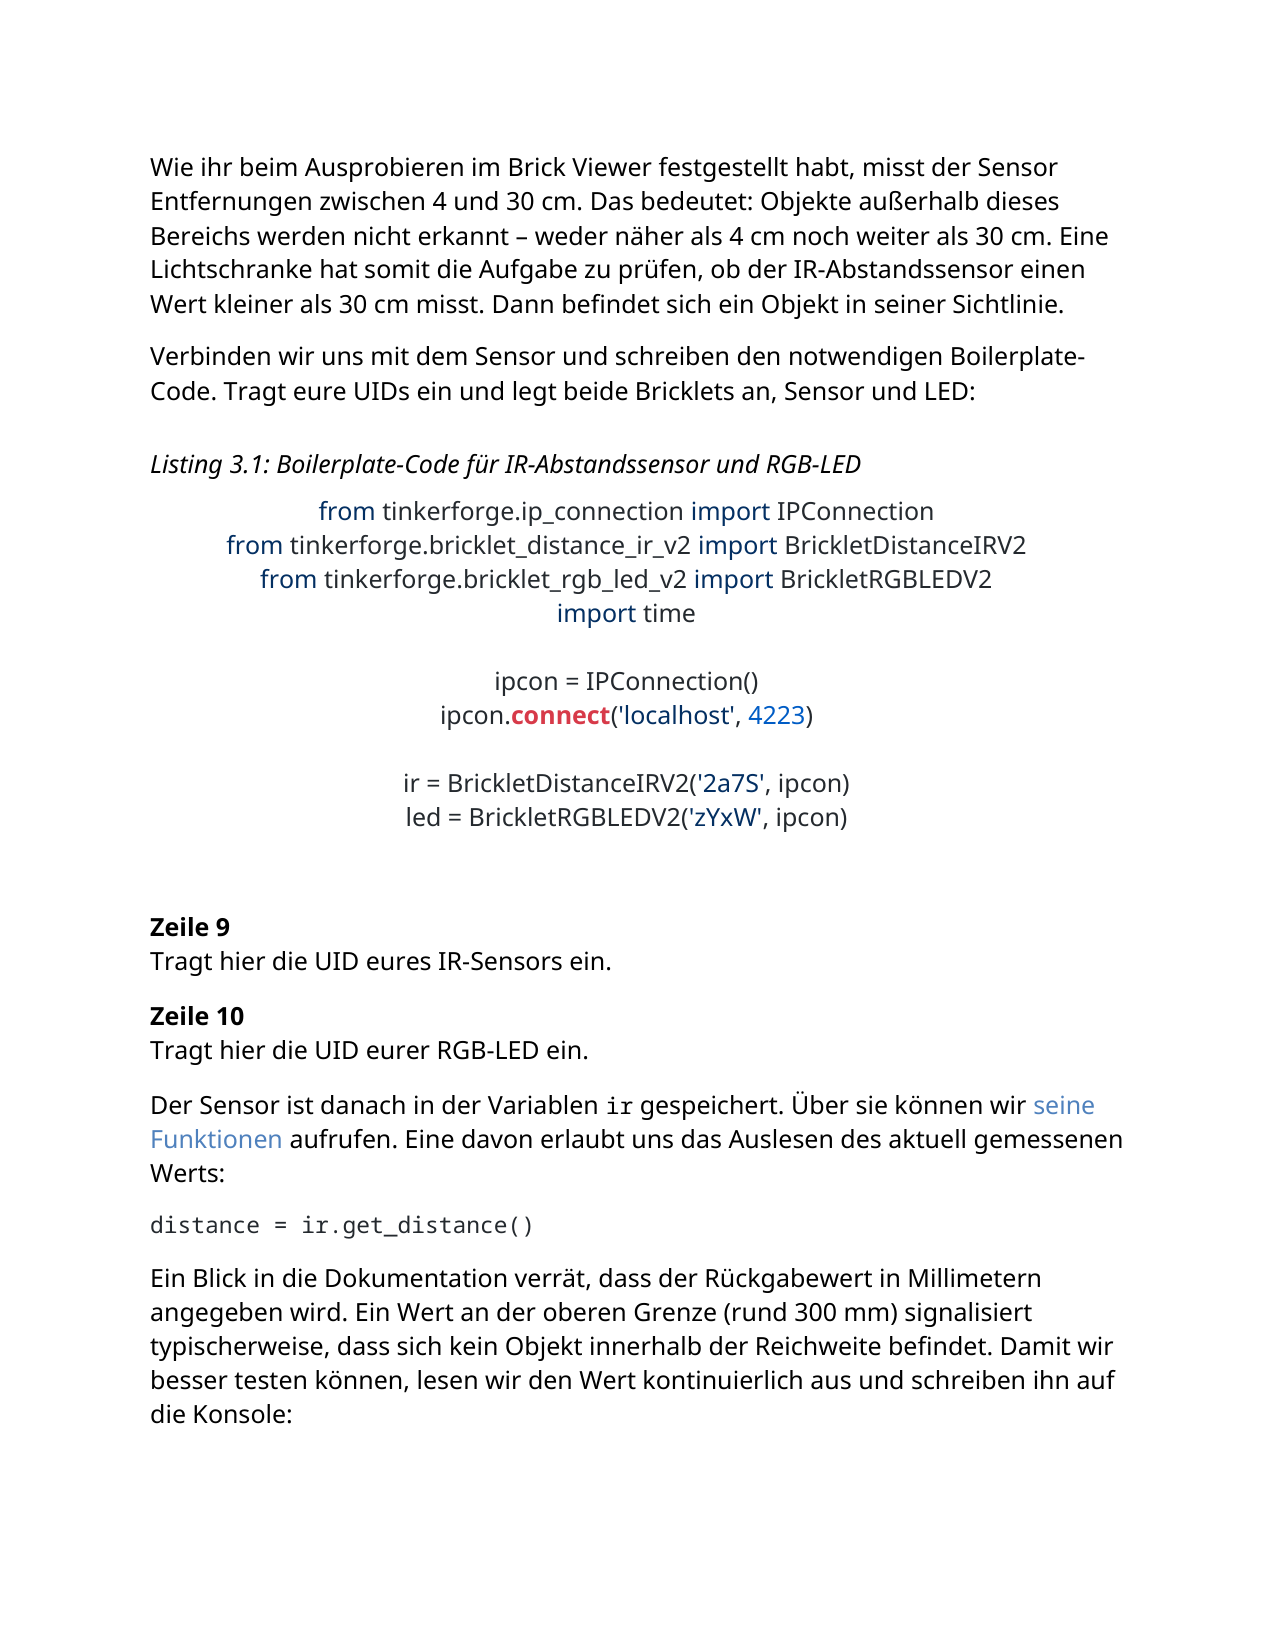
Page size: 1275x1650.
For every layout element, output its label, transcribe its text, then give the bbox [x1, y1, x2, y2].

text Der Sensor ist danach in der Variablen ir gespeichert. Über sie können wir seine Funktionen aufrufen. Eine davon erlaubt uns das Auslesen des aktuell gemessenen Werts: [150, 1088, 1125, 1190]
text Tragt hier die UID eurer RGB-LED ein. [150, 1033, 1125, 1067]
table_header Listing 3.1: Boilerplate-Code für IR-Abstandssensor und RGB-LED from tinkerforge.ip_connection import IPConnection from tinkerforge.bricklet_distance_ir_v2 import BrickletDistanceIRV2 from tinkerforge.bricklet_rgb_led_v2 import BrickletRGBLEDV2 import time ipcon = IPConnection() ipcon.connect('localhost', 4223) ir = BrickletDistanceIRV2('2a7S', ipcon) led = BrickletRGBLEDV2('zYxW', ipcon) [139, 426, 1114, 910]
text Tragt hier die UID eures IR-Sensors ein. [150, 944, 1125, 978]
text Zeile 10 [150, 999, 1125, 1033]
text Wie ihr beim Ausprobieren im Brick Viewer festgestellt habt, misst der Sensor Entfernungen zwischen 4 und 30 cm. Das bedeutet: Objekte außerhalb dieses Bereichs werden nicht erkannt – weder näher als 4 cm noch weiter als 30 cm. Eine Lichtschranke hat somit die Aufgabe zu prüfen, ob der IR-Abstandssensor einen Wert kleiner als 30 cm misst. Dann befindet sich ein Objekt in seiner Sichtlinie. [150, 150, 1125, 320]
text distance = ir.get_distance() [150, 1208, 1125, 1240]
text Verbinden wir uns mit dem Sensor und schreiben den notwendigen Boilerplate-Code. Tragt eure UIDs ein und legt beide Bricklets an, Sensor und LED: [150, 339, 1125, 407]
text Zeile 9 [150, 910, 1125, 944]
text Ein Blick in die Dokumentation verrät, dass der Rückgabewert in Millimetern angegeben wird. Ein Wert an der oberen Grenze (rund 300 mm) signalisiert typischerweise, dass sich kein Objekt innerhalb der Reichweite befindet. Damit wir besser testen können, lesen wir den Wert kontinuierlich aus und schreiben ihn auf die Konsole: [150, 1261, 1125, 1431]
